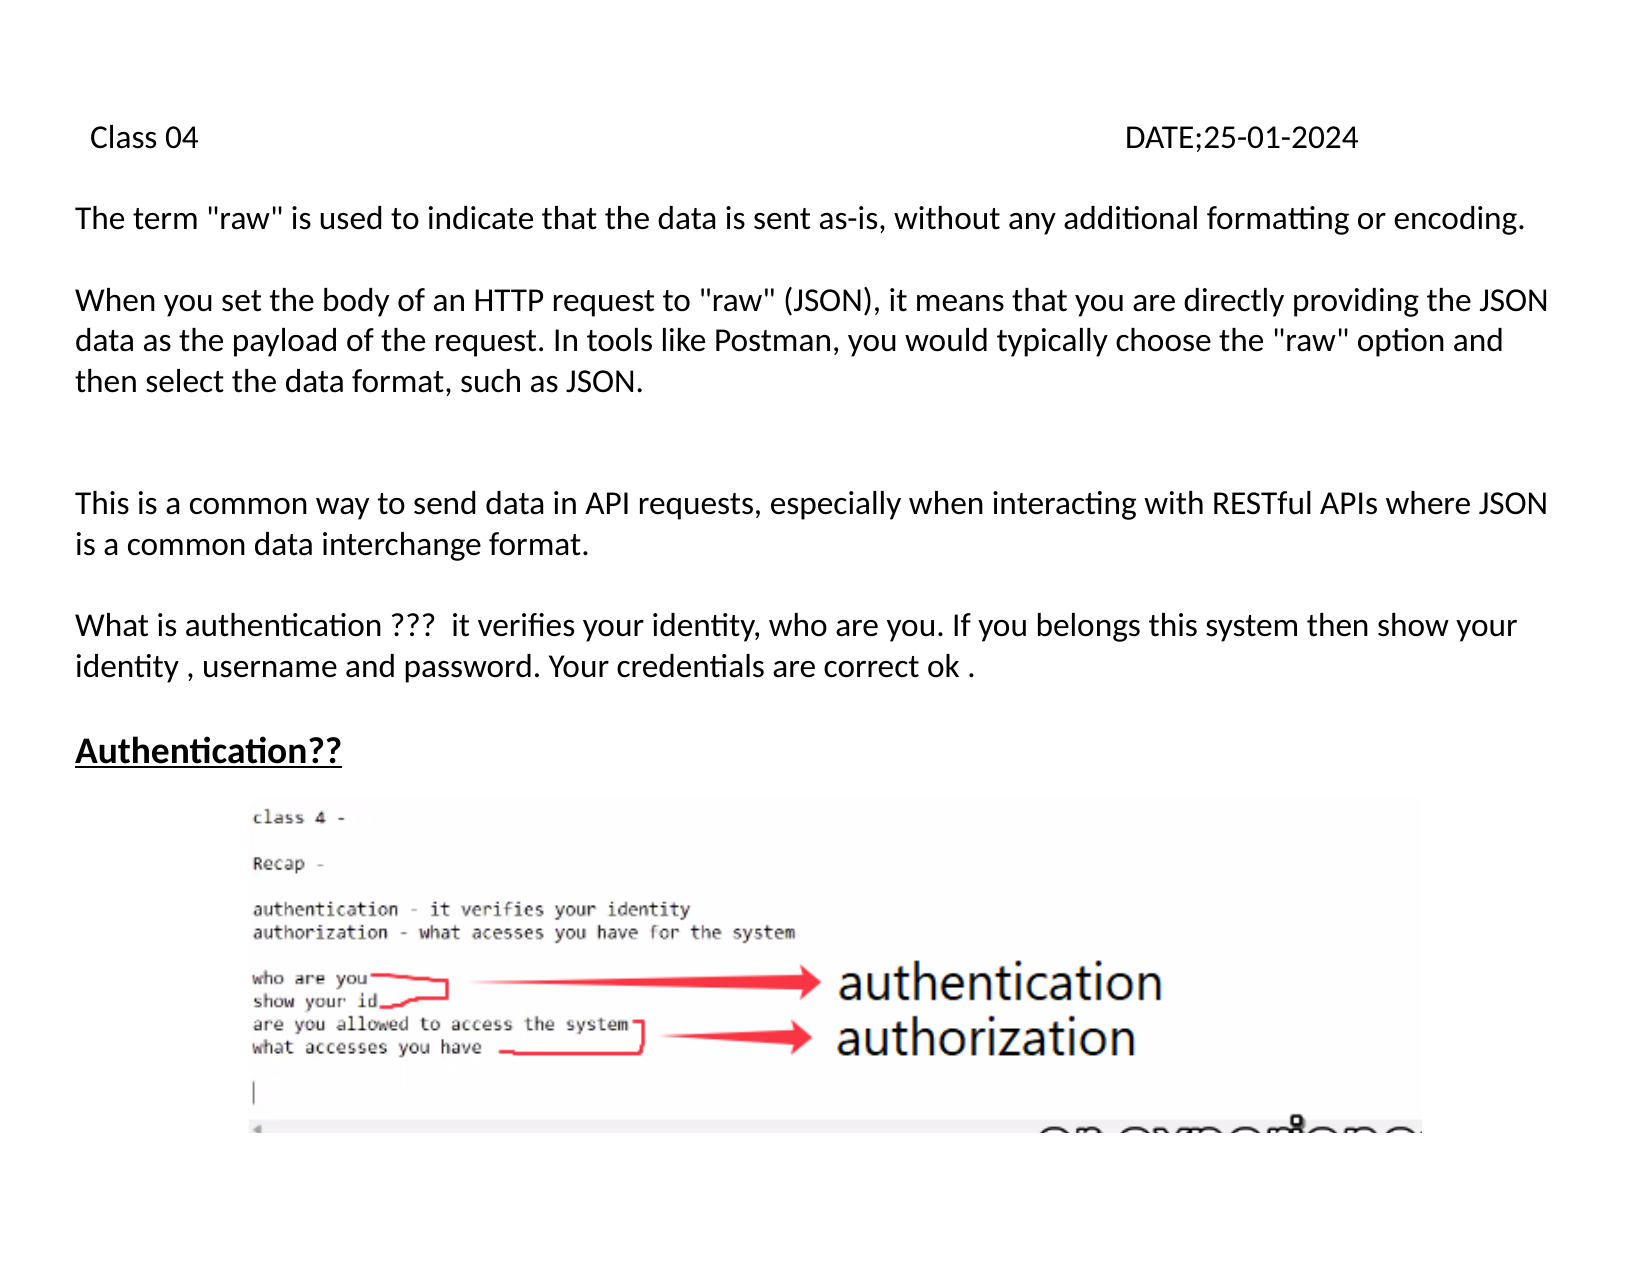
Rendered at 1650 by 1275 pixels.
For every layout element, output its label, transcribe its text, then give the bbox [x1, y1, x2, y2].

text Authentication?? [75, 727, 1575, 772]
text When you set the body of an HTTP request to "raw" (JSON), it means that you are directly providing the JSON data as the payload of the request. In tools like Postman, you would typically choose the "raw" option and then select the data format, such as JSON. [75, 279, 1575, 401]
text The term "raw" is used to indicate that the data is sent as-is, without any additional formatting or encoding. [75, 197, 1575, 238]
text Class 04 DATE;25-01-2024 [75, 116, 1575, 156]
text What is authentication ??? it verifies your identity, who are you. If you belongs this system then show your identity , username and password. Your credentials are correct ok . [75, 604, 1575, 686]
text This is a common way to send data in API requests, especially when interacting with RESTful APIs where JSON is a common data interchange format. [75, 482, 1575, 564]
picture [246, 797, 1421, 1131]
